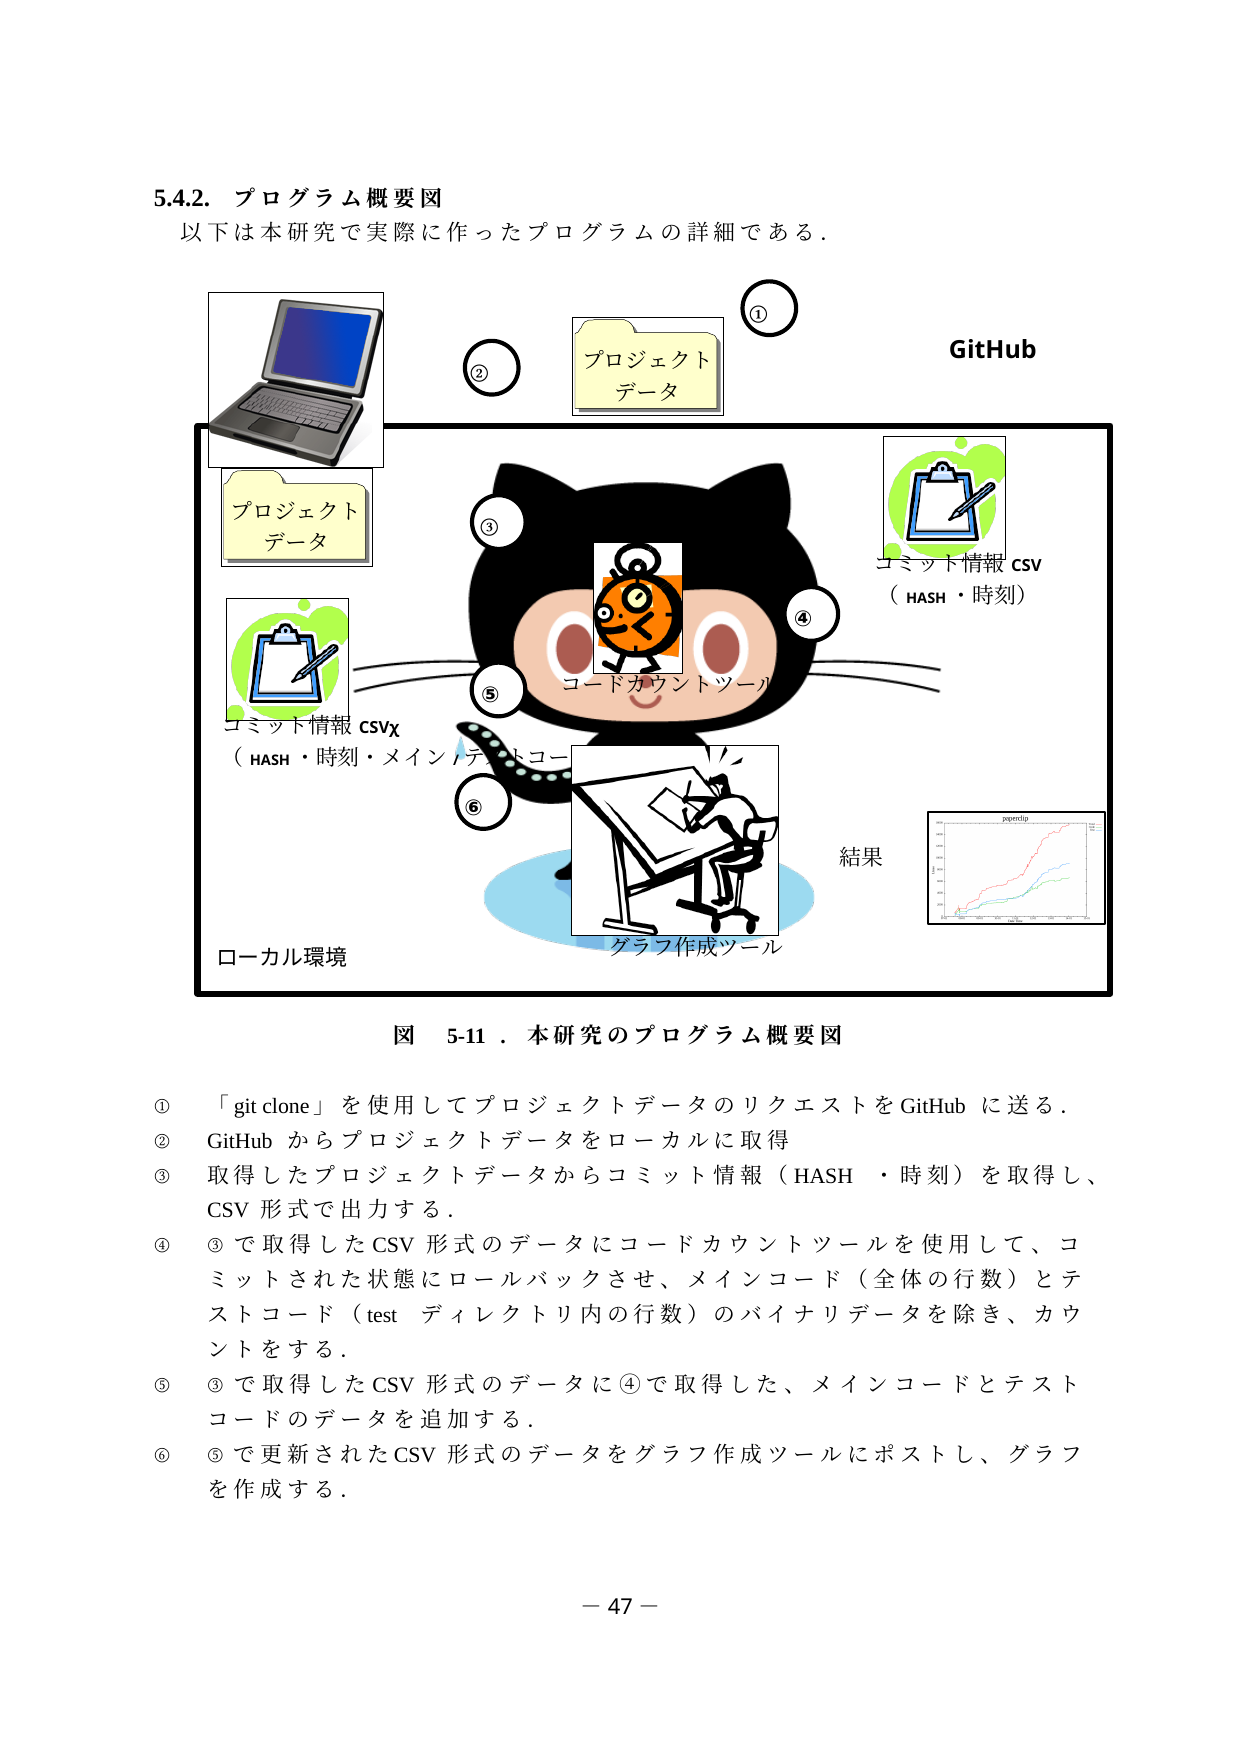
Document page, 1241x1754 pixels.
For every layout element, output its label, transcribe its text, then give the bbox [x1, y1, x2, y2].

text 以下は本研究で実際に作ったプログラムの詳細である． [153, 214, 1087, 249]
picture [929, 813, 1104, 923]
list ③で取得したCSV形式のデータに④で取得した、メインコードとテストコードのデータを追加する． [153, 1366, 1087, 1435]
list ⑤で更新されたCSV形式のデータをグラフ作成ツールにポストし、グラフを作成する． [153, 1435, 1087, 1505]
picture [350, 469, 372, 566]
list 取得したプロジェクトデータからコミット情報（HASH・時刻）を取得し、CSV形式で出力する． [153, 1156, 1087, 1226]
list GitHubからプロジェクトデータをローカルに取得 [153, 1121, 1087, 1156]
list プログラム概要図 [153, 179, 1087, 214]
picture [350, 425, 945, 989]
picture [884, 437, 1005, 559]
list 「git clone」を使用してプロジェクトデータのリクエストをGitHubに送る． [153, 1086, 1087, 1121]
picture [209, 293, 383, 467]
picture [227, 599, 348, 720]
list ③で取得したCSV形式のデータにコードカウントツールを使用して、コミットされた状態にロールバックさせ、メインコード（全体の行数）とテストコード（testディレクトリ内の行数）のバイナリデータを除き、カウントをする． [153, 1226, 1087, 1366]
